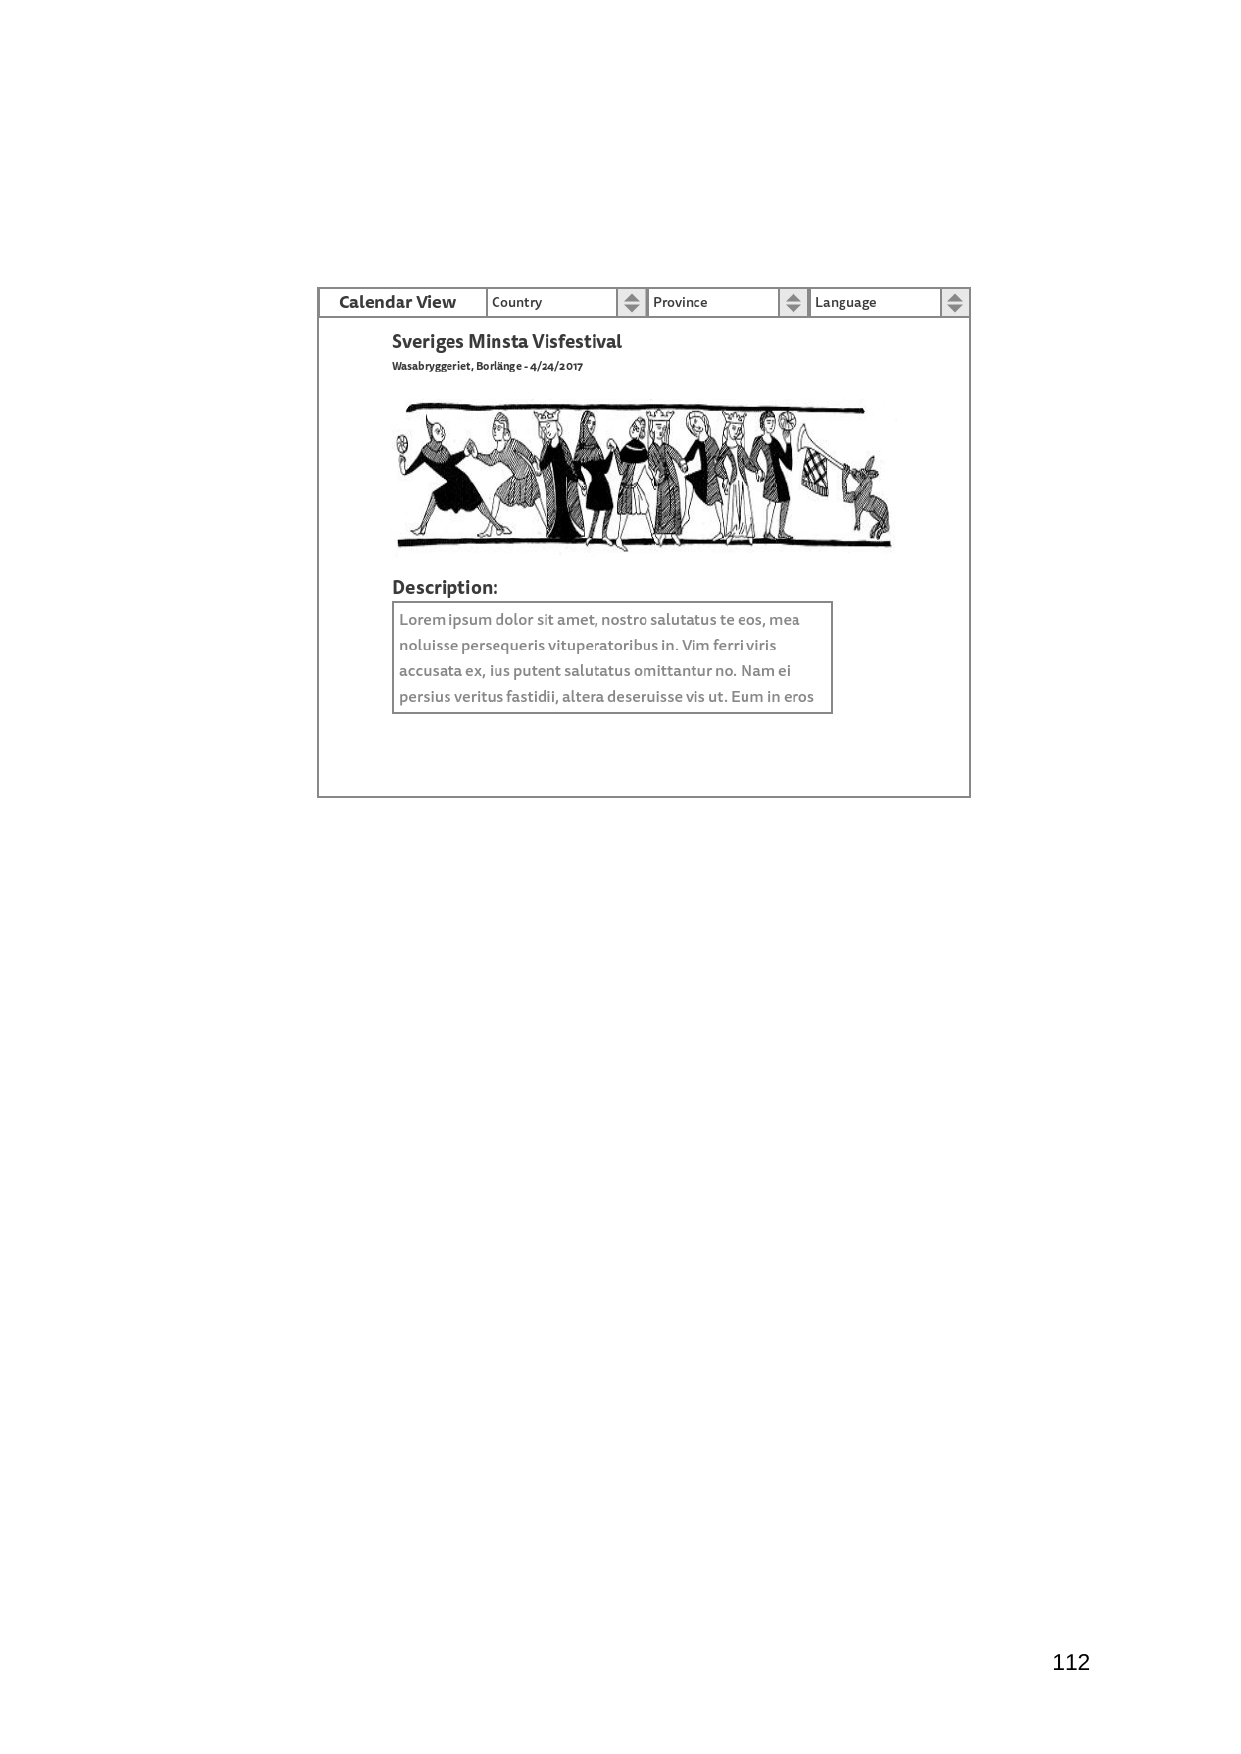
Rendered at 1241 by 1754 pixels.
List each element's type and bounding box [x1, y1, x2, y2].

picture [150, 150, 1091, 817]
